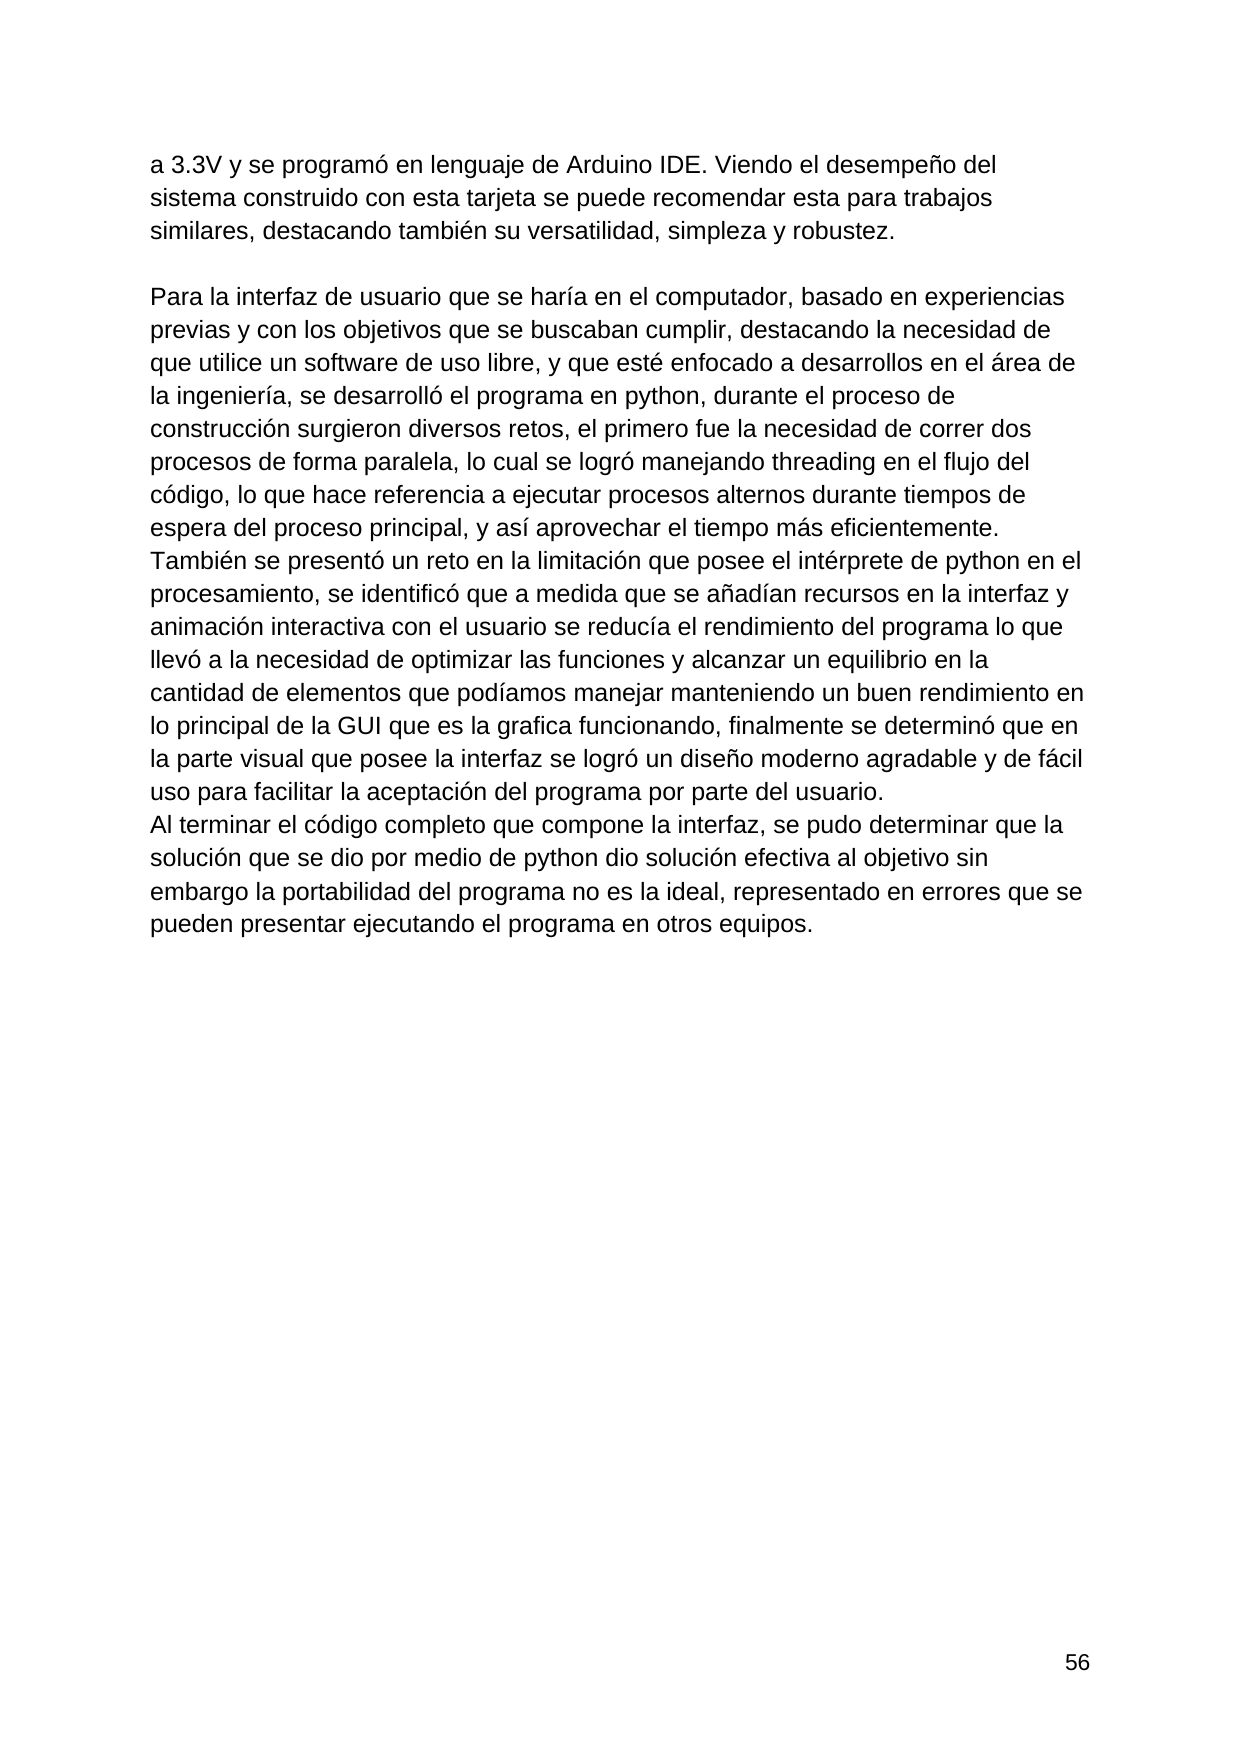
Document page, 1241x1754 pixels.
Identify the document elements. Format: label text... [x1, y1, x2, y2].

text Para la interfaz de usuario que se haría en el computador, basado en experiencias previas y con los objetivos que se buscaban cumplir, destacando la necesidad de que utilice un software de uso libre, y que esté enfocado a desarrollos en el área de la ingeniería, se desarrolló el programa en python, durante el proceso de construcción surgieron diversos retos, el primero fue la necesidad de correr dos procesos de forma paralela, lo cual se logró manejando threading en el flujo del código, lo que hace referencia a ejecutar procesos alternos durante tiempos de espera del proceso principal, y así aprovechar el tiempo más eficientemente. También se presentó un reto en la limitación que posee el intérprete de python en el procesamiento, se identificó que a medida que se añadían recursos en la interfaz y animación interactiva con el usuario se reducía el rendimiento del programa lo que llevó a la necesidad de optimizar las funciones y alcanzar un equilibrio en la cantidad de elementos que podíamos manejar manteniendo un buen rendimiento en lo principal de la GUI que es la grafica funcionando, finalmente se determinó que en la parte visual que posee la interfaz se logró un diseño moderno agradable y de fácil uso para facilitar la aceptación del programa por parte del usuario. Al terminar el código completo que compone la interfaz, se pudo determinar que la solución que se dio por medio de python dio solución efectiva al objetivo sin embargo la portabilidad del programa no es la ideal, representado en errores que se pueden presentar ejecutando el programa en otros equipos. [150, 282, 1090, 938]
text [150, 150, 1090, 245]
